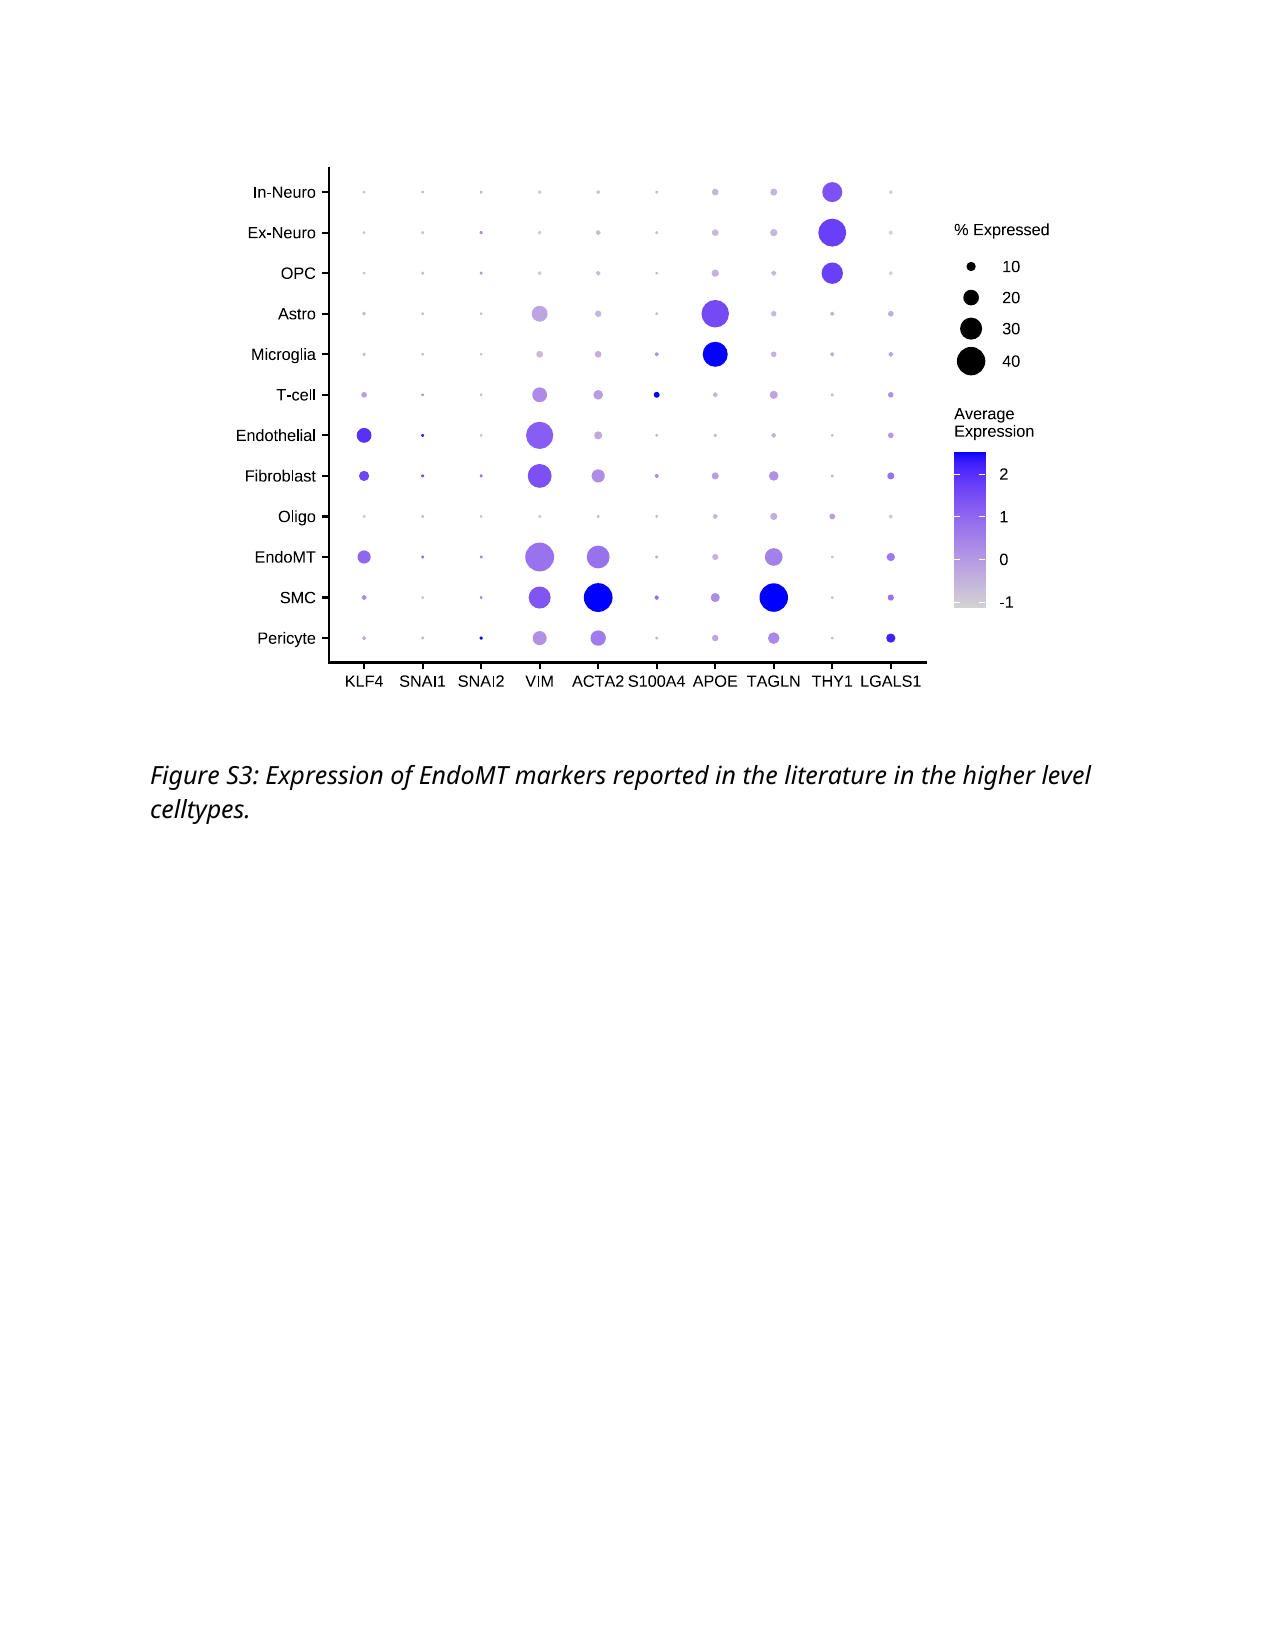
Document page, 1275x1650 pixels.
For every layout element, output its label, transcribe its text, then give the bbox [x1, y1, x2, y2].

table_header Figure S3: Expression of EndoMT markers reported in the literature in the higher level celltypes. [139, 150, 1114, 838]
